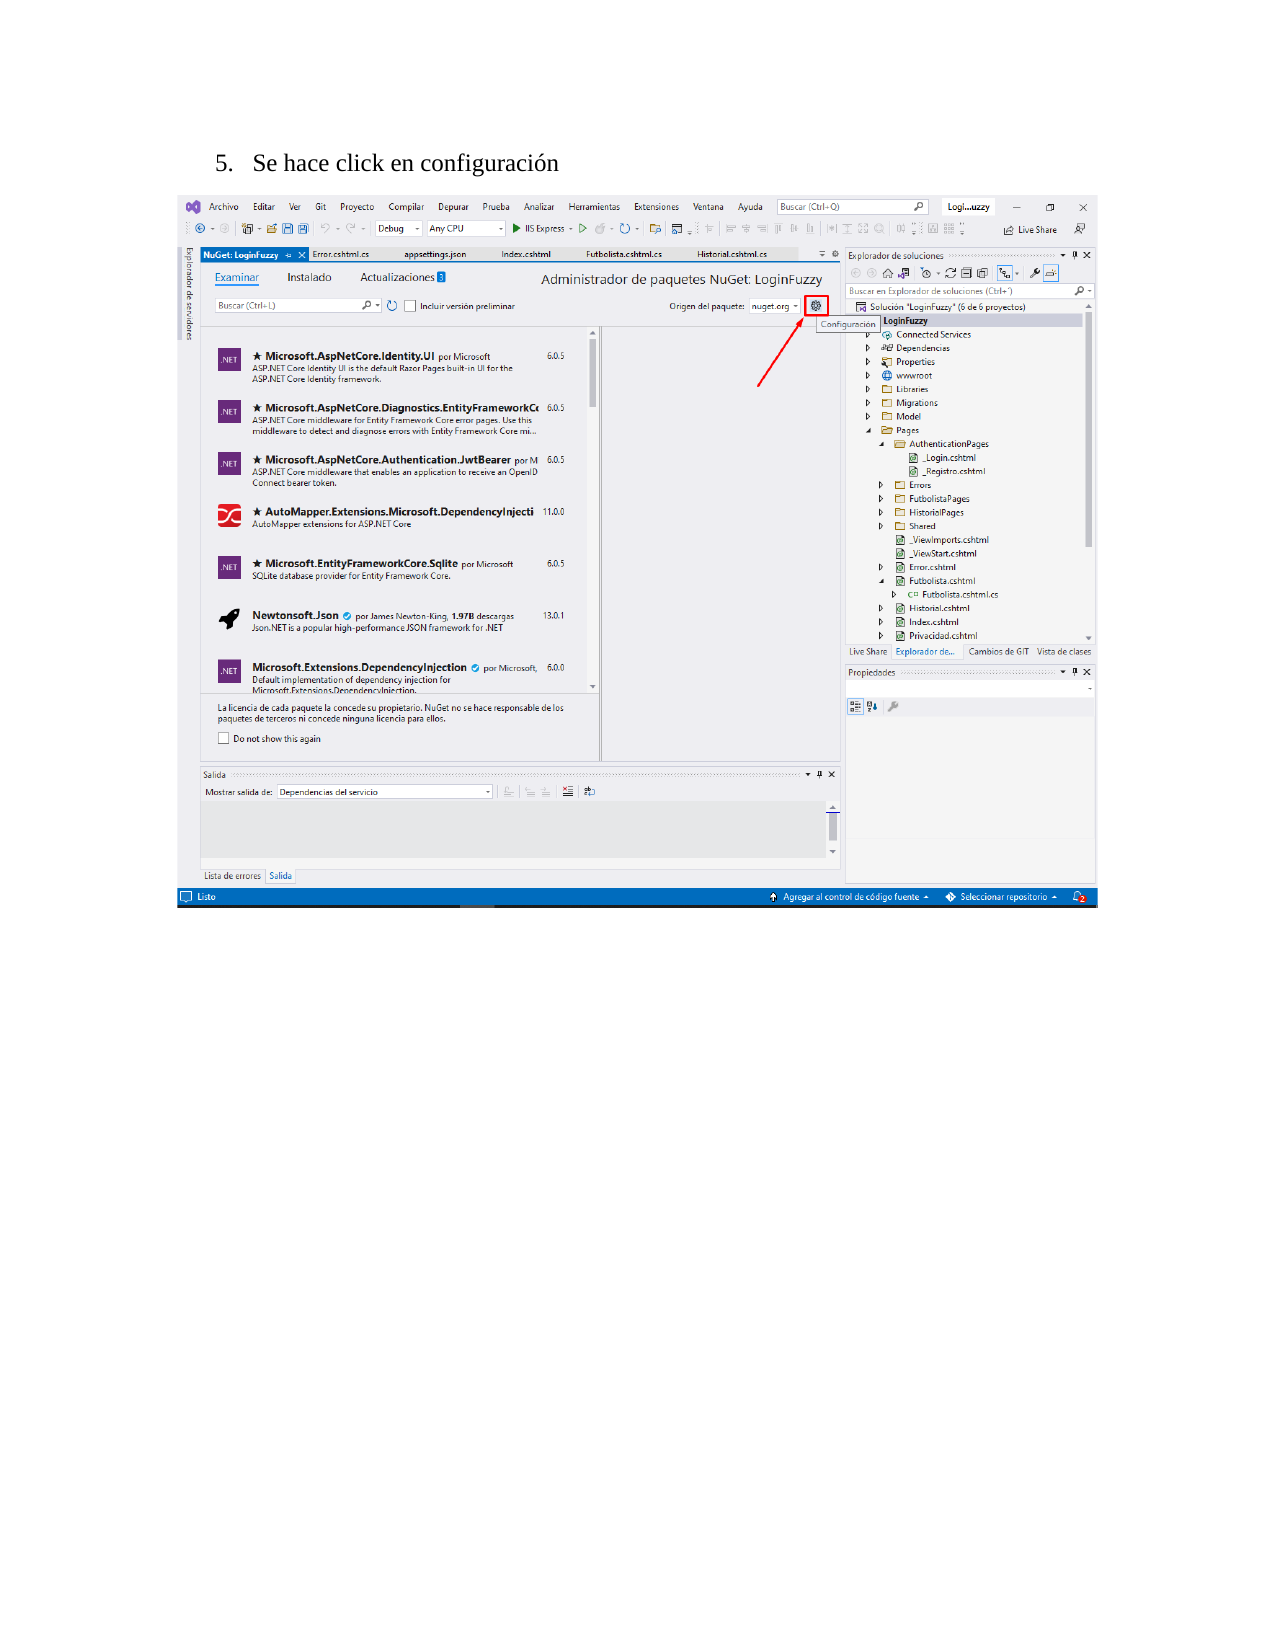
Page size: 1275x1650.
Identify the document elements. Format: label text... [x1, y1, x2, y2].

list Se hace click en configuración [215, 148, 1098, 176]
picture [177, 195, 1098, 908]
